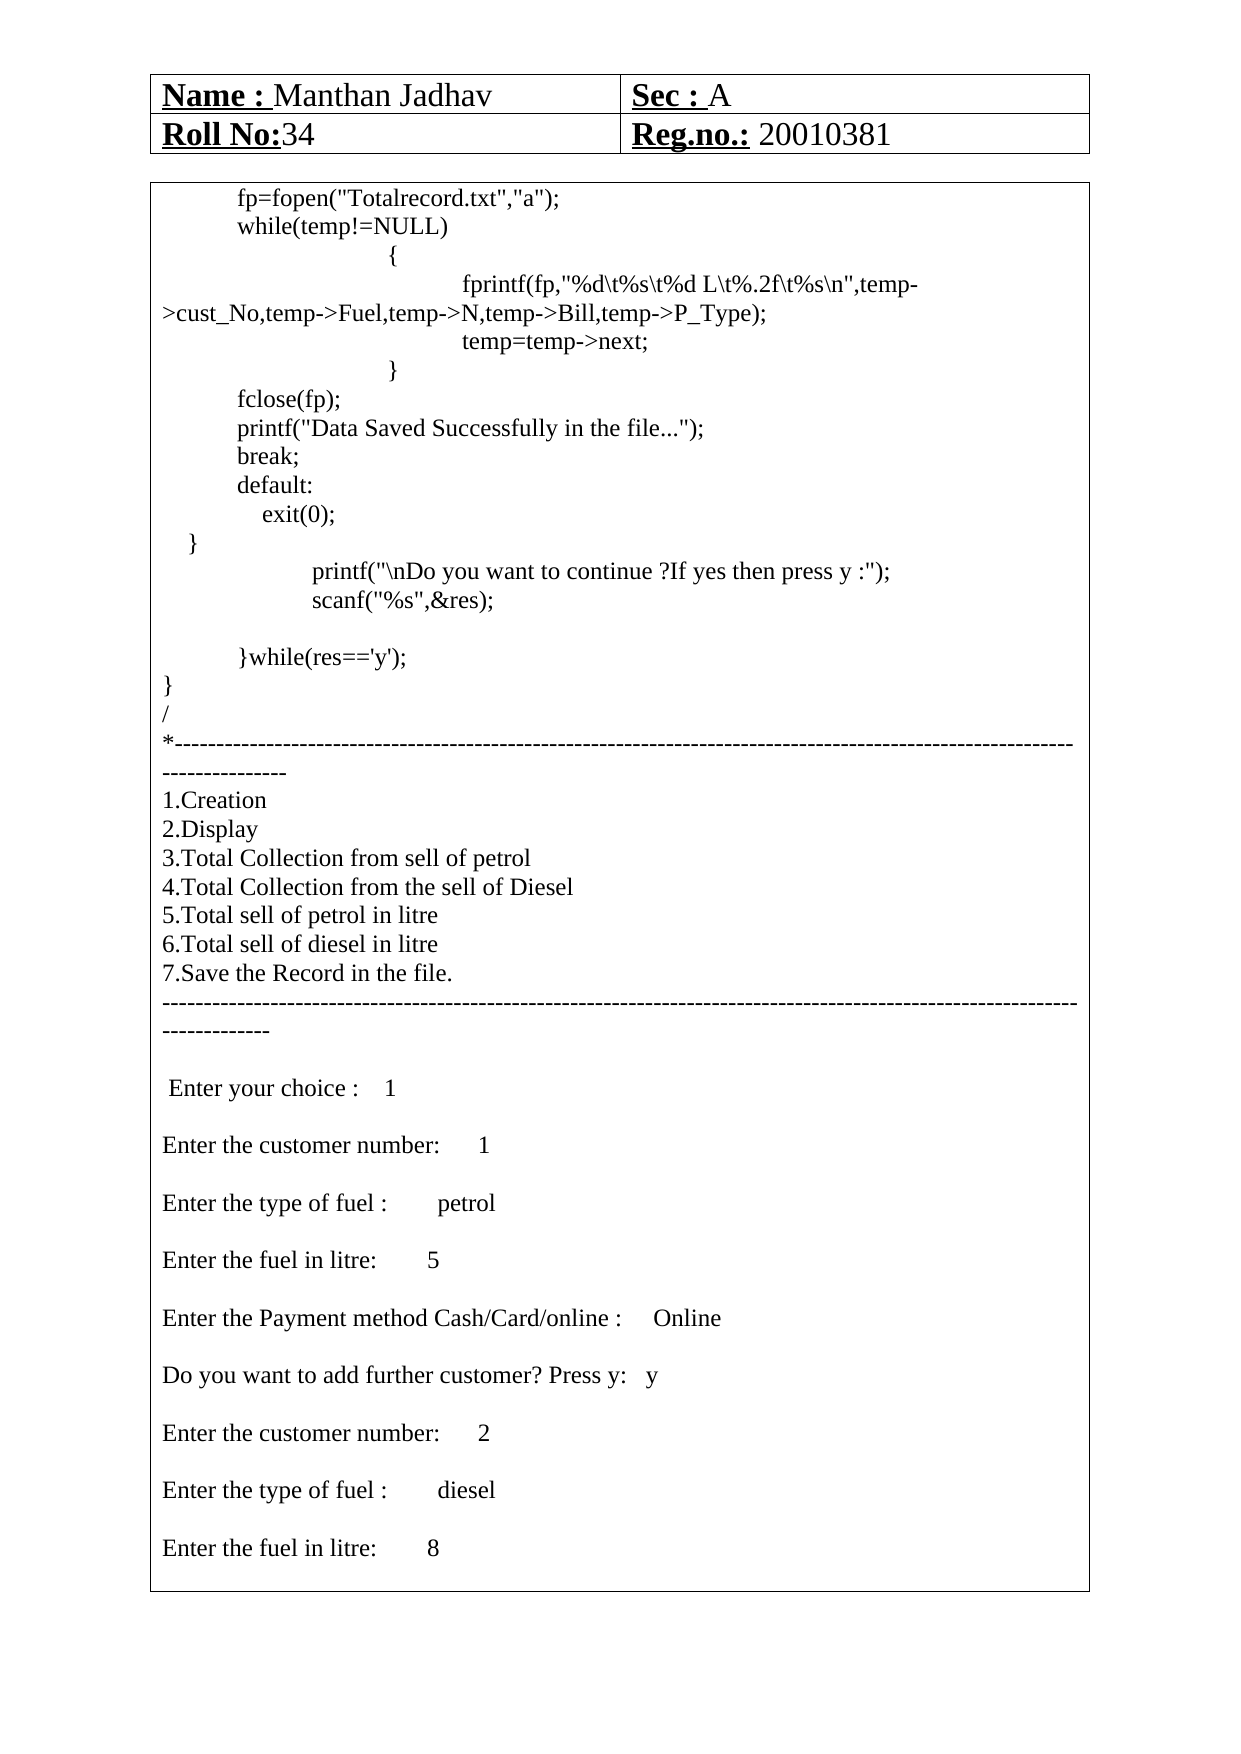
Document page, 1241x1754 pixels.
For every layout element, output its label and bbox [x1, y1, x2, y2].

table_header [151, 183, 1089, 1591]
